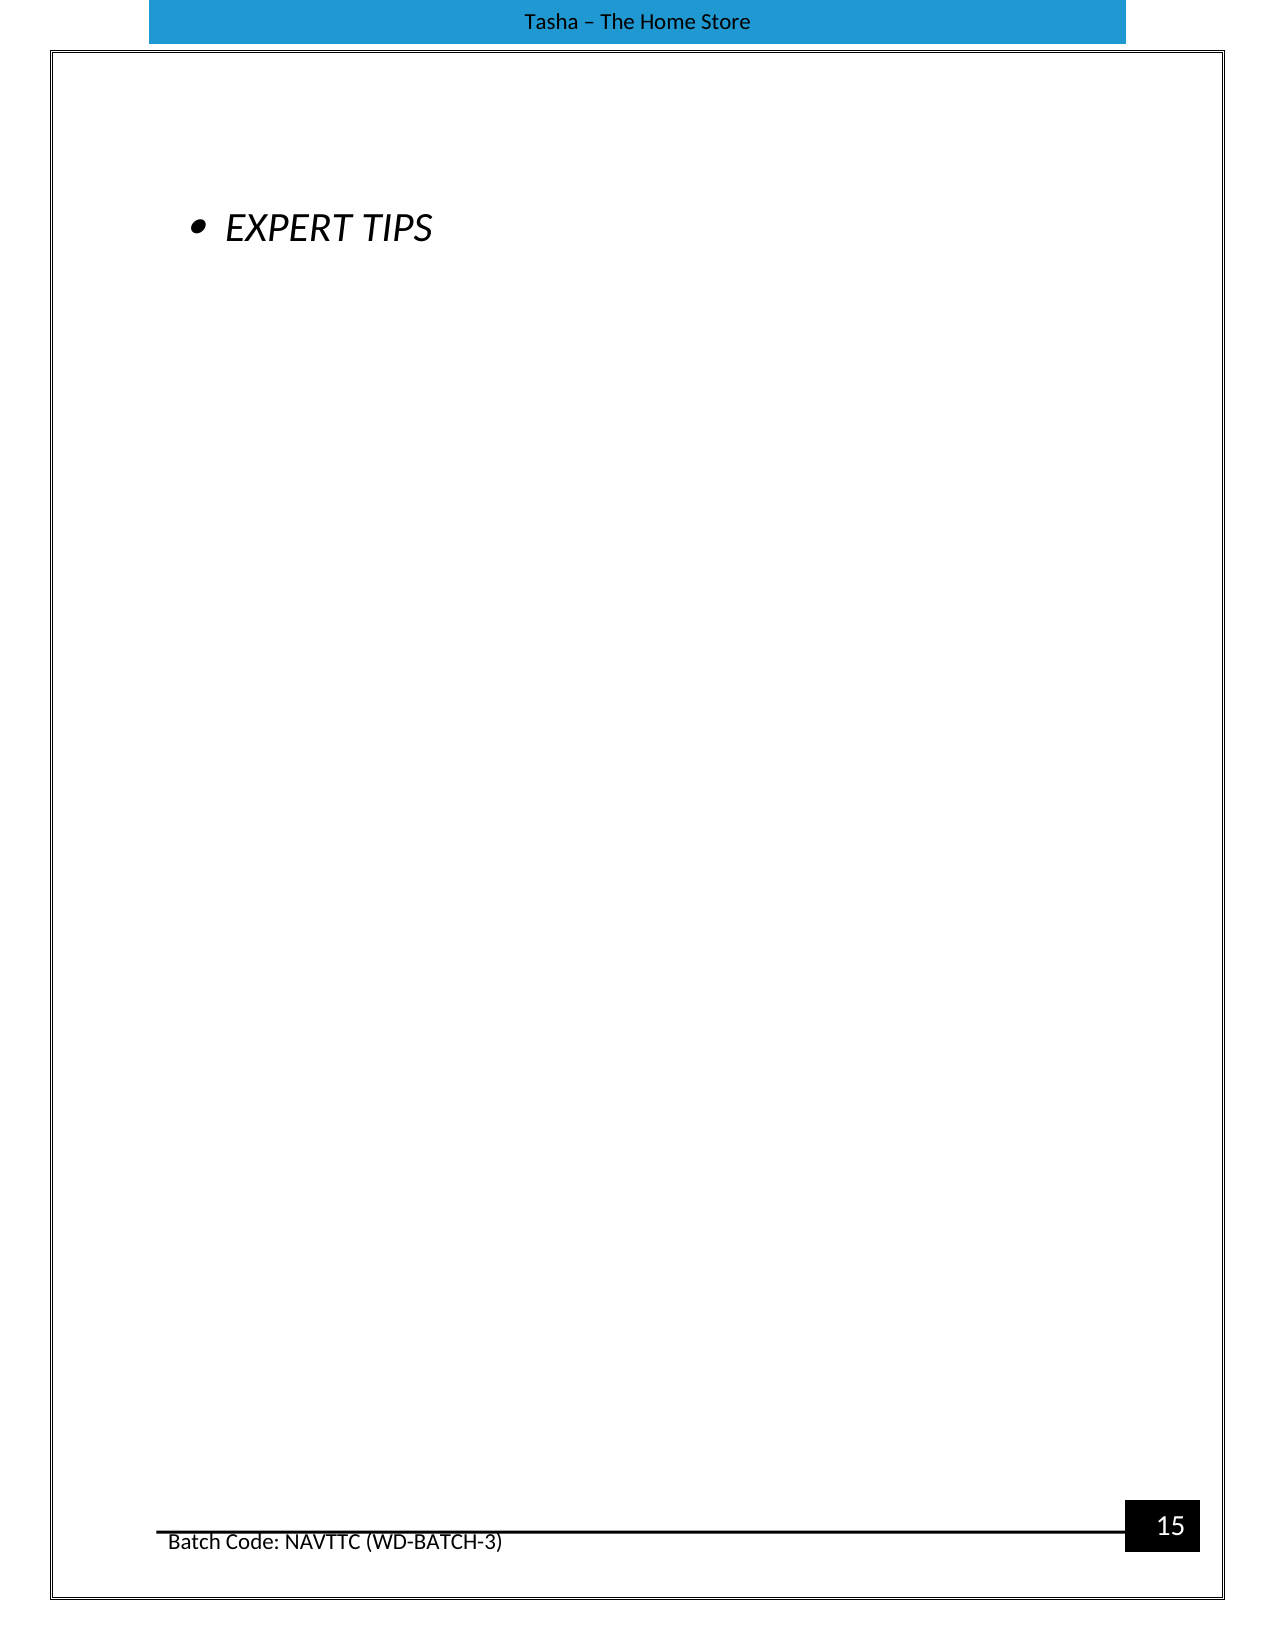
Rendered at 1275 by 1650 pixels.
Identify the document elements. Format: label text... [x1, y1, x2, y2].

list EXPERT TIPS [187, 201, 1125, 252]
